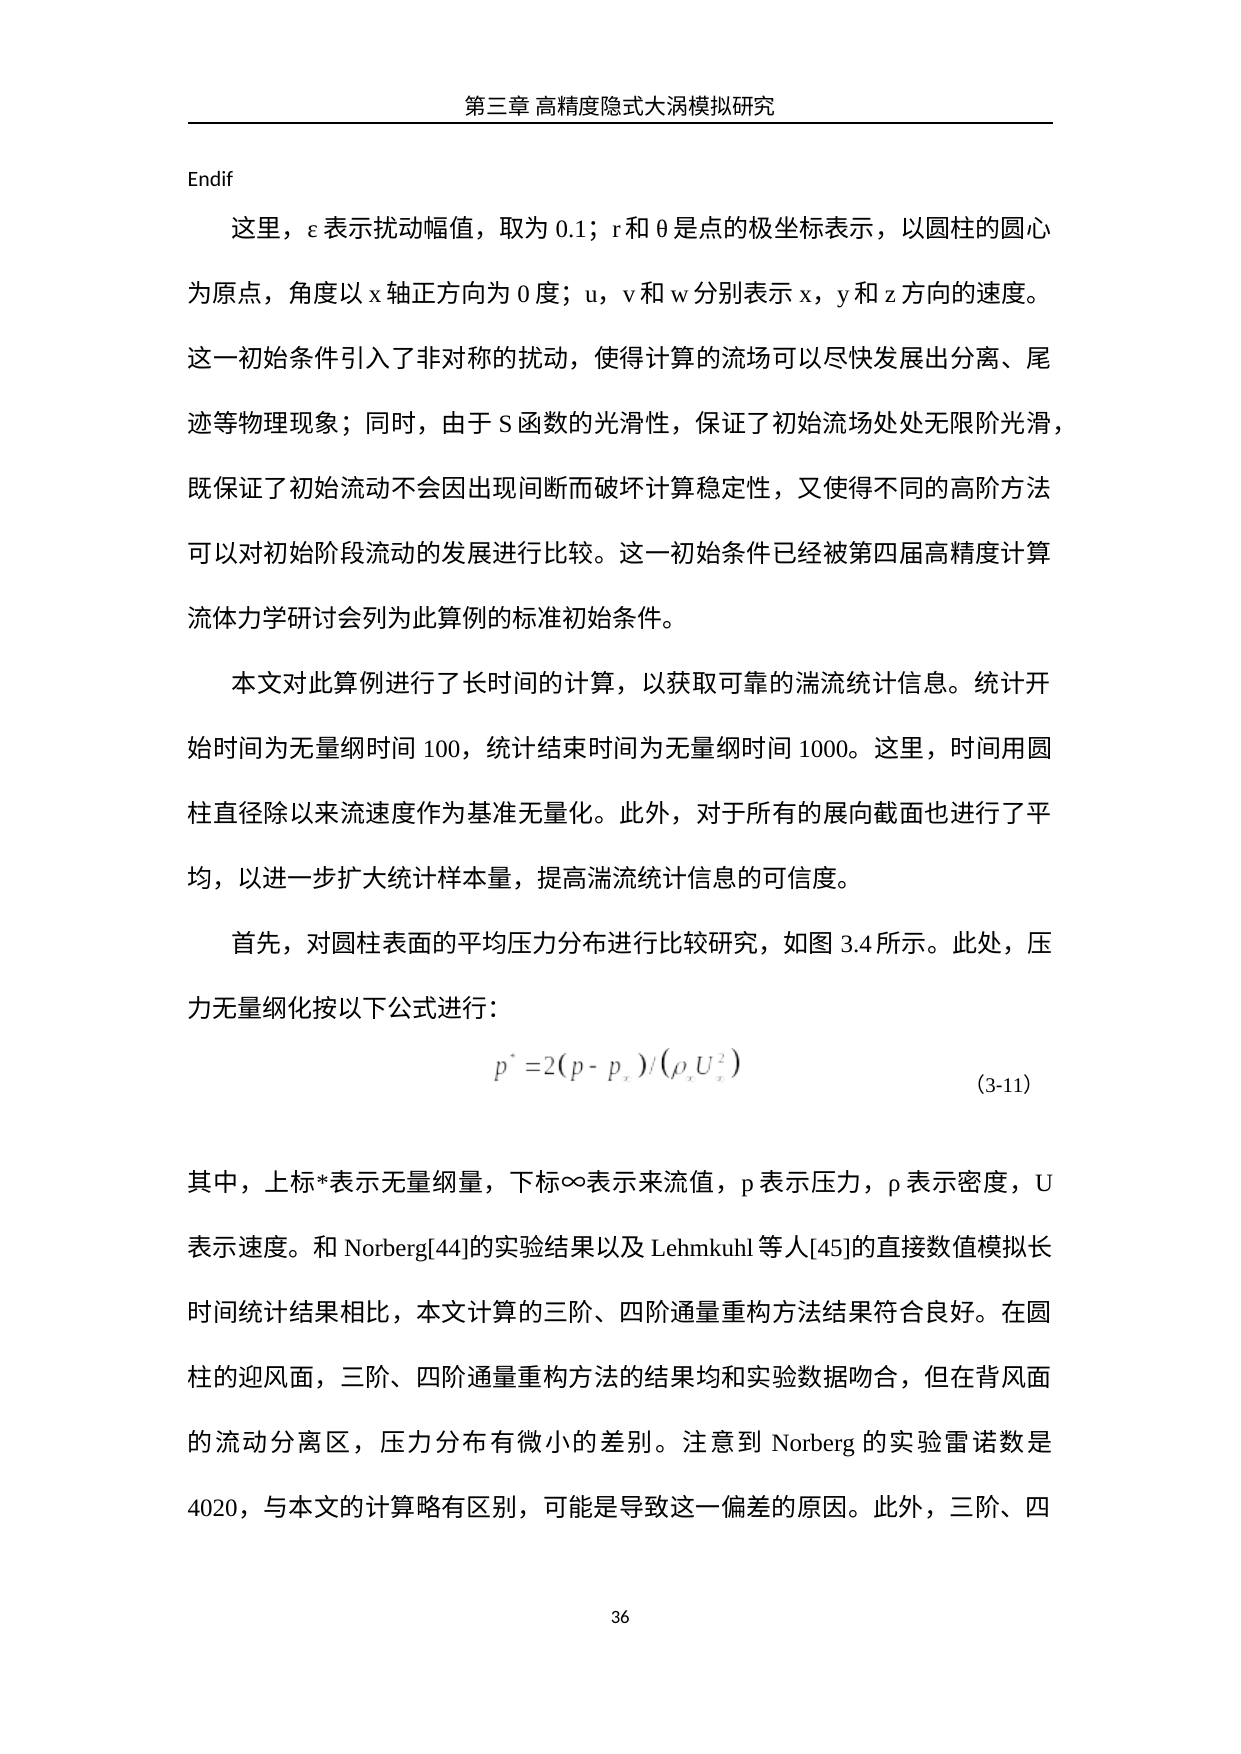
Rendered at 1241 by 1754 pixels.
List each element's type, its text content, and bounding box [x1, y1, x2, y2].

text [187, 1148, 1053, 1538]
text （3-11） [187, 1039, 1053, 1104]
text 本文对此算例进行了长时间的计算，以获取可靠的湍流统计信息。统计开始时间为无量纲时间100，统计结束时间为无量纲时间1000。这里，时间用圆柱直径除以来流速度作为基准无量化。此外，对于所有的展向截面也进行了平均，以进一步扩大统计样本量，提高湍流统计信息的可信度。 [187, 649, 1053, 909]
text 首先，对圆柱表面的平均压力分布进行比较研究，如图3.4所示。此处，压力无量纲化按以下公式进行： [187, 909, 1053, 1039]
text 这里，ε表示扰动幅值，取为0.1；r和θ是点的极坐标表示，以圆柱的圆心为原点，角度以x轴正方向为0度；u，v和w分别表示x，y和z方向的速度。这一初始条件引入了非对称的扰动，使得计算的流场可以尽快发展出分离、尾迹等物理现象；同时，由于S函数的光滑性，保证了初始流场处处无限阶光滑，既保证了初始流动不会因出现间断而破坏计算稳定性，又使得不同的高阶方法可以对初始阶段流动的发展进行比较。这一初始条件已经被第四届高精度计算流体力学研讨会列为此算例的标准初始条件。 [187, 194, 1053, 649]
text Endif [187, 162, 1053, 194]
